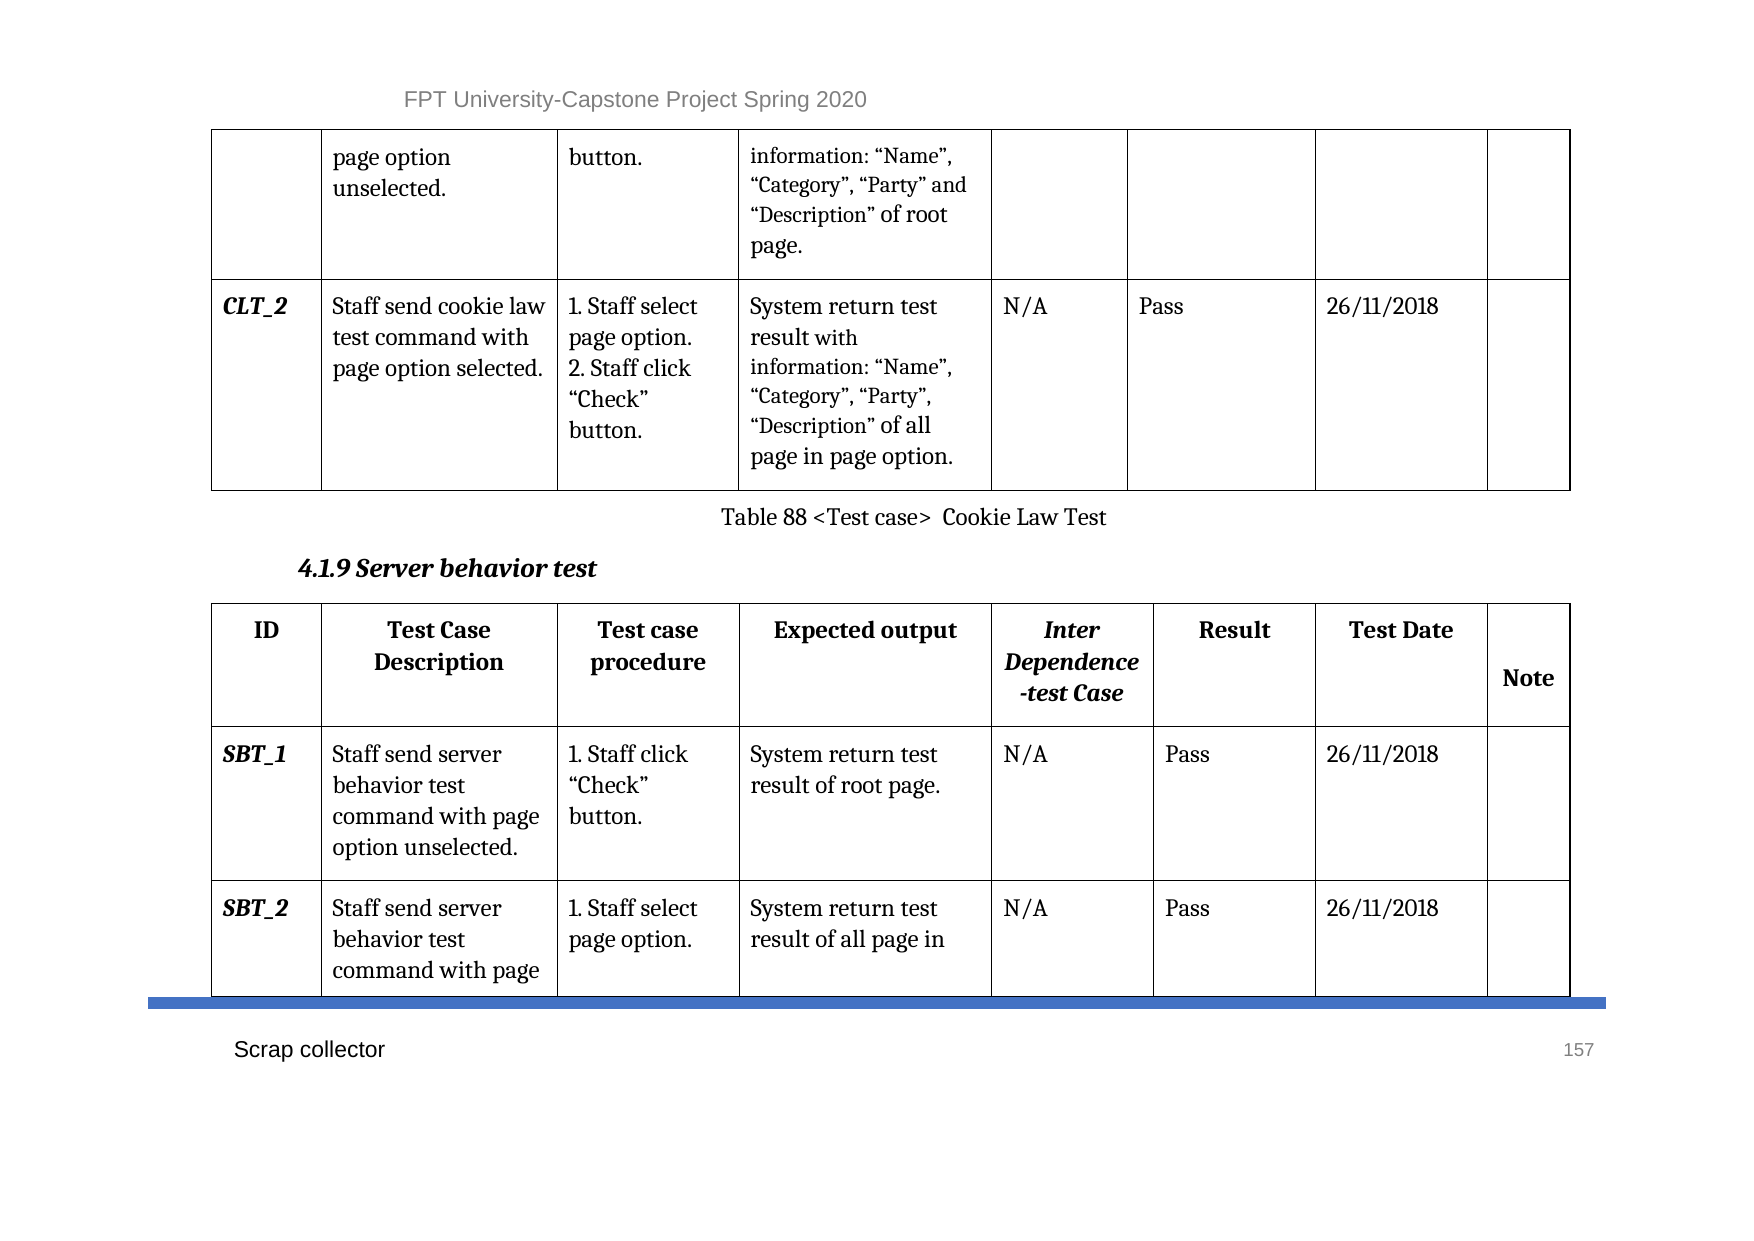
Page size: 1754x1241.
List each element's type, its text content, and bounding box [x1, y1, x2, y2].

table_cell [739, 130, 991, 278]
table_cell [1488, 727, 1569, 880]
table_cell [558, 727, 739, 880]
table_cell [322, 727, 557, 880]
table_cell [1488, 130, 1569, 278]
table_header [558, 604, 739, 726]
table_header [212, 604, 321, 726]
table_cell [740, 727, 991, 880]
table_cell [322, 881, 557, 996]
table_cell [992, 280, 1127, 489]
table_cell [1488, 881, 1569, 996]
text 4.1.9 Server behavior test [185, 553, 1606, 584]
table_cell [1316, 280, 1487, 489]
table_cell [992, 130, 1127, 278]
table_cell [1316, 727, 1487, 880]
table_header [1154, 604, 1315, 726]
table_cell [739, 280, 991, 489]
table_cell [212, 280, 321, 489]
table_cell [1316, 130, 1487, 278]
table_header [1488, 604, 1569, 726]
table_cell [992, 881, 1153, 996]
text Table 117 <Test case> Cookie Law Test [148, 503, 1606, 532]
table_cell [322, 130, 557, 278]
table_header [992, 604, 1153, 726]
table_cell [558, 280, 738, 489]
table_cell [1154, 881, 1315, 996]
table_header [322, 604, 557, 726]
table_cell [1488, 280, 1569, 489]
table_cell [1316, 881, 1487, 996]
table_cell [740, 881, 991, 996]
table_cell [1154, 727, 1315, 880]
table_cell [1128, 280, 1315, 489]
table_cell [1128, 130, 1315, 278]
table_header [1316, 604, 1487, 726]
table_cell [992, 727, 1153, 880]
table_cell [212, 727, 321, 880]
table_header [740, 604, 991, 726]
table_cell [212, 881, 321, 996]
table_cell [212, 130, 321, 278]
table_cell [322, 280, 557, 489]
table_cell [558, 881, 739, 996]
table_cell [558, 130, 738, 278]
